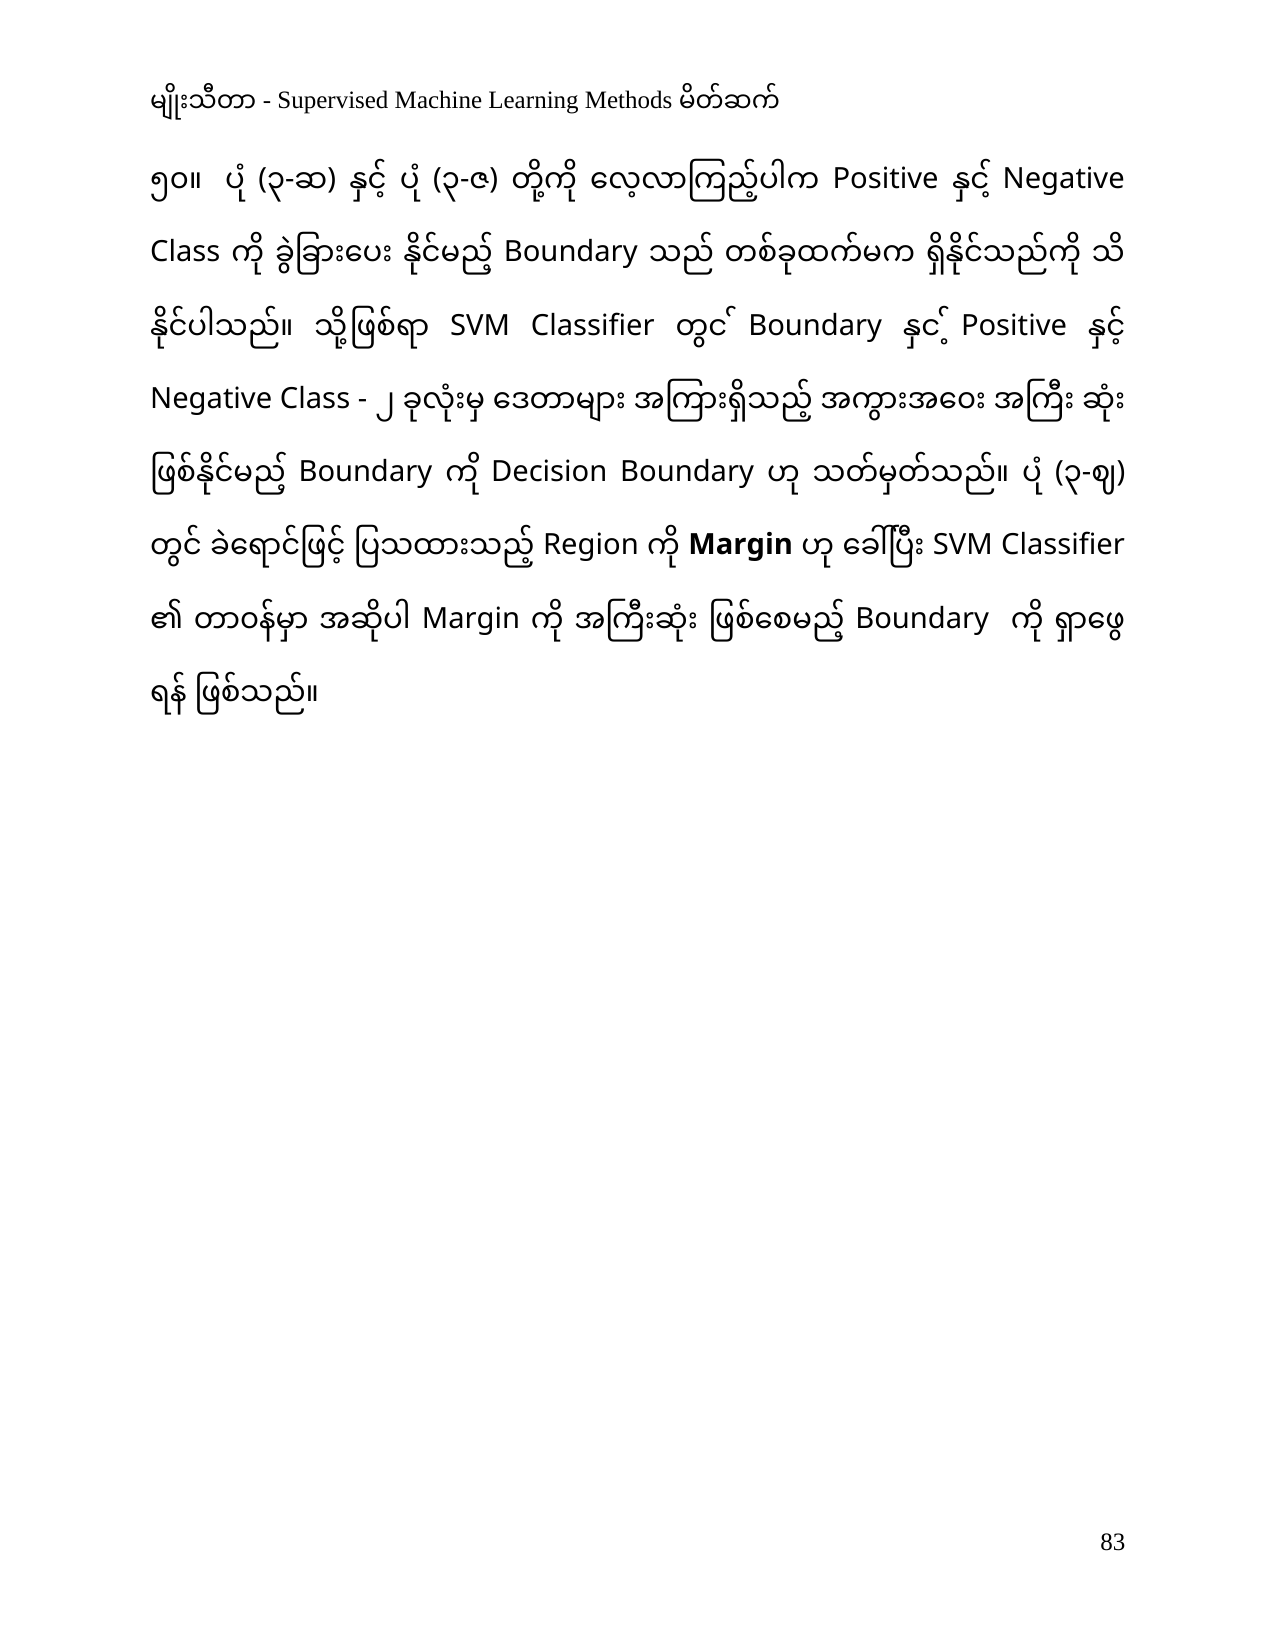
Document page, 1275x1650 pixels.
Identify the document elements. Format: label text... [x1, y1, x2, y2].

text ၅၀။ ပုံ (၃-ဆ) နှင့် ပုံ (၃-ဇ) တို့ကို လေ့လာကြည့်ပါက Positive နှင့် Negative Class ကို ခွဲခြားပေး နိုင်မည့် Boundary သည် တစ်ခုထက်မက ရှိနိုင်သည်ကို သိနိုင်ပါသည်။ သို့ဖြစ်ရာ SVM Classifier တွင် Boundary နှင့် Positive နှင့် Negative Class - ၂ ခုလုံးမှ ဒေတာများ အကြားရှိသည့် အကွားအ၀ေး အကြီး ဆုံး ဖြစ်နိုင်မည့် Boundary ကို Decision Boundary ဟု သတ်မှတ်သည်။ ပုံ (၃-ဈ) တွင် ခဲရောင်ဖြင့် ပြသထားသည့် Region ကို Margin ဟု ခေါ်ပြီး SVM Classifier ၏ တာ၀န်မှာ အဆိုပါ Margin ကို အကြီးဆုံး ဖြစ်စေမည့် Boundary ကို ရှာဖွေရန် ဖြစ်သည်။ [150, 150, 1125, 726]
